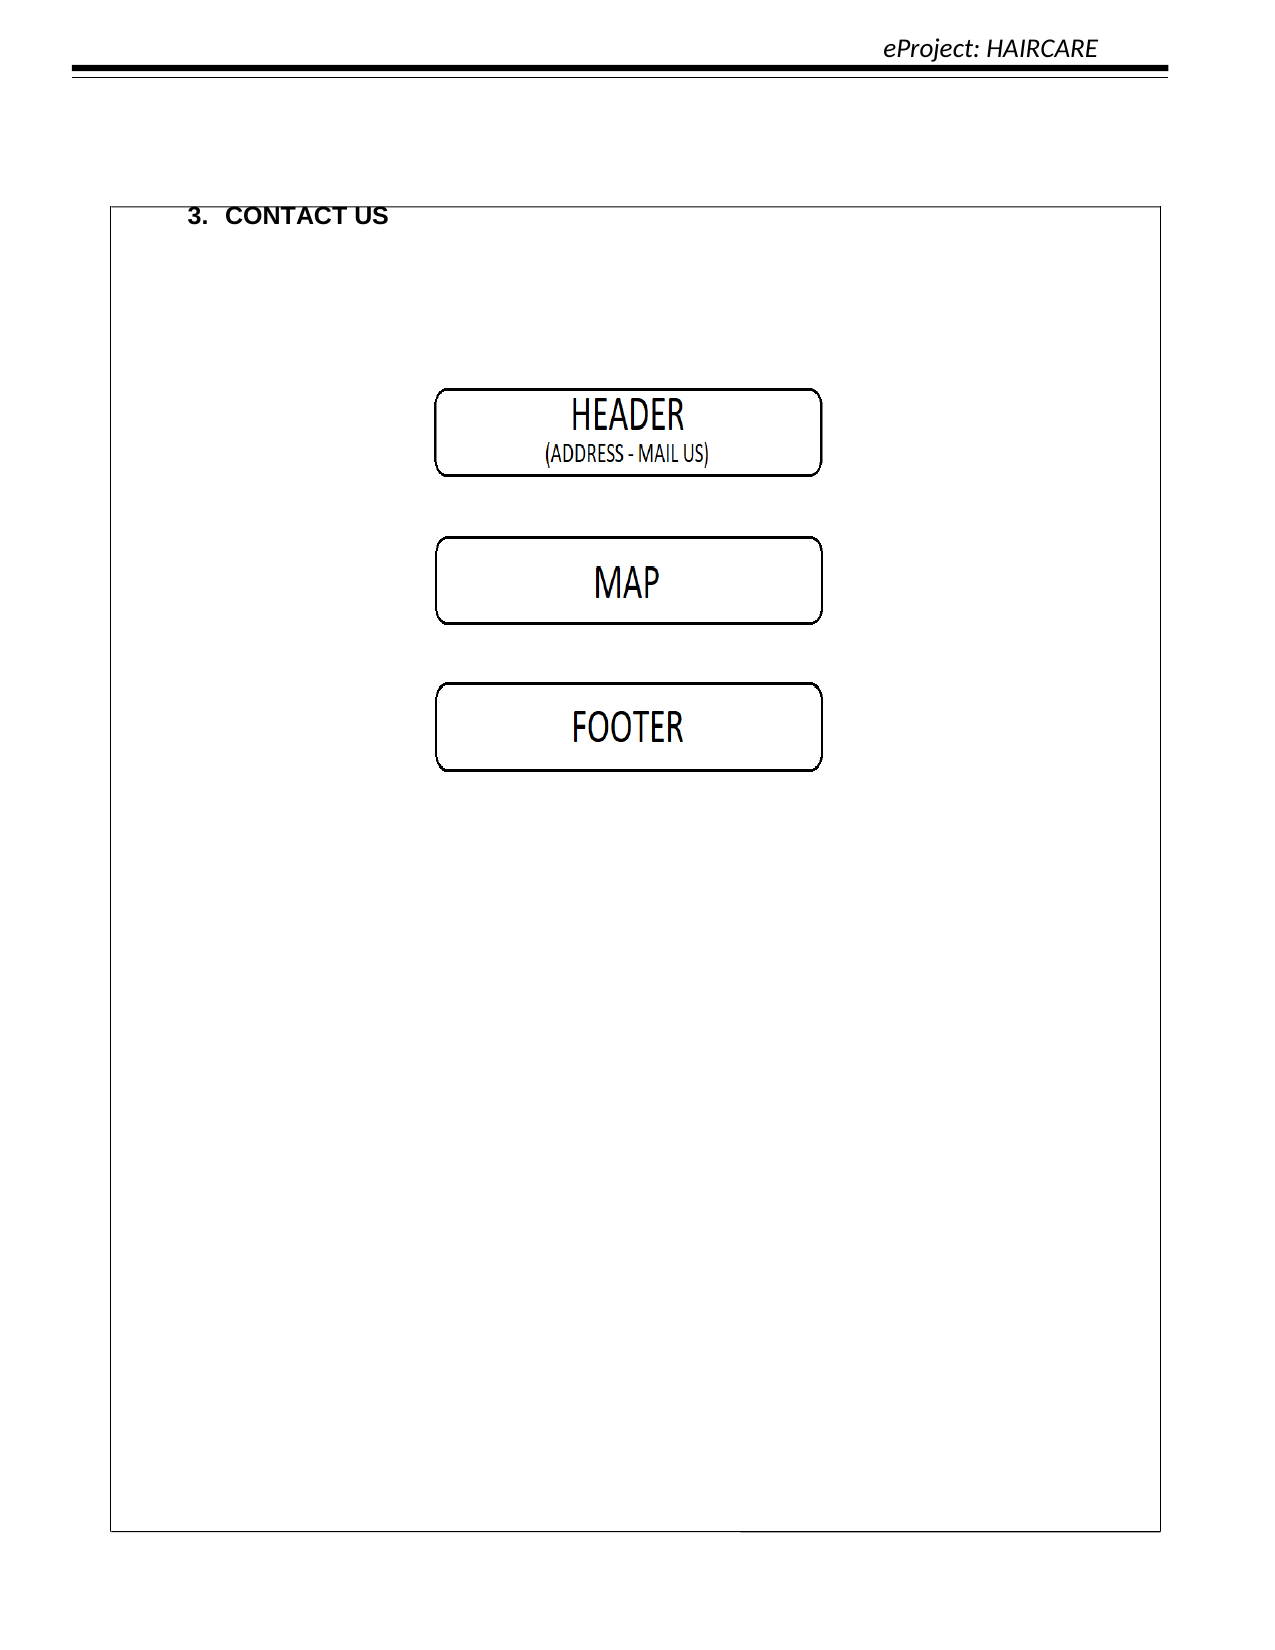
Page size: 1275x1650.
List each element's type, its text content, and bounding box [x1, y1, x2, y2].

list CONTACT US [187, 201, 1125, 230]
picture [150, 348, 1125, 1087]
